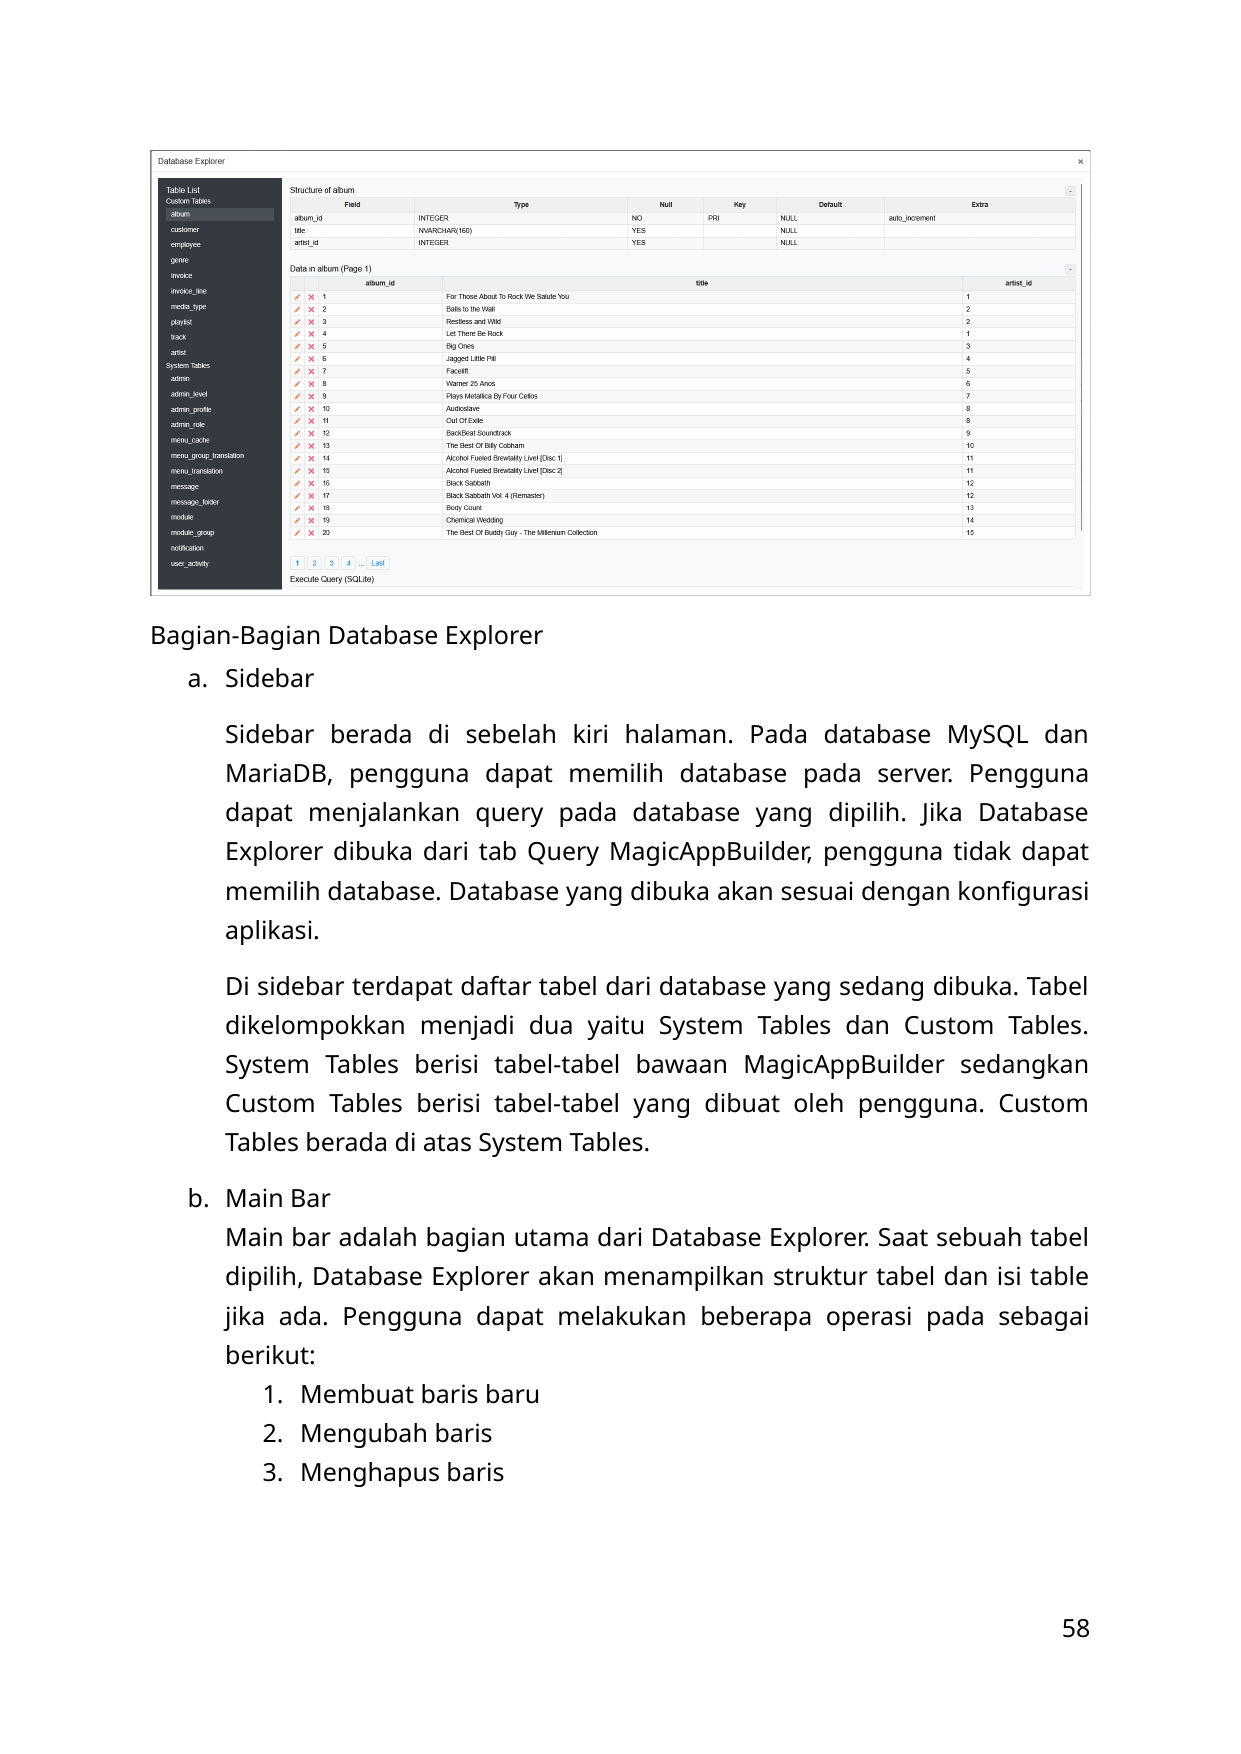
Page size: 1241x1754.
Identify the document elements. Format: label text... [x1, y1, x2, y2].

picture [150, 150, 1091, 596]
list Sidebar [187, 661, 1090, 695]
text Di sidebar terdapat daftar tabel dari database yang sedang dibuka. Tabel dikelompokkan menjadi dua yaitu System Tables dan Custom Tables. System Tables berisi tabel-tabel bawaan MagicAppBuilder sedangkan Custom Tables berisi tabel-tabel yang dibuat oleh pengguna. Custom Tables berada di atas System Tables. [225, 968, 1090, 1159]
list Membuat baris baru [262, 1376, 1090, 1411]
list Main bar adalah bagian utama dari Database Explorer. Saat sebuah tabel dipilih, Database Explorer akan menampilkan struktur tabel dan isi table jika ada. Pengguna dapat melakukan beberapa operasi pada sebagai berikut: [225, 1220, 1090, 1371]
subtitle Bagian-Bagian Database Explorer [150, 617, 1090, 651]
list Mengubah baris [262, 1416, 1090, 1450]
list Main Bar [187, 1181, 1090, 1215]
list Menghapus baris [262, 1455, 1090, 1489]
text Sidebar berada di sebelah kiri halaman. Pada database MySQL dan MariaDB, pengguna dapat memilih database pada server. Pengguna dapat menjalankan query pada database yang dipilih. Jika Database Explorer dibuka dari tab Query MagicAppBuilder, pengguna tidak dapat memilih database. Database yang dibuka akan sesuai dengan konfigurasi aplikasi. [225, 716, 1090, 946]
